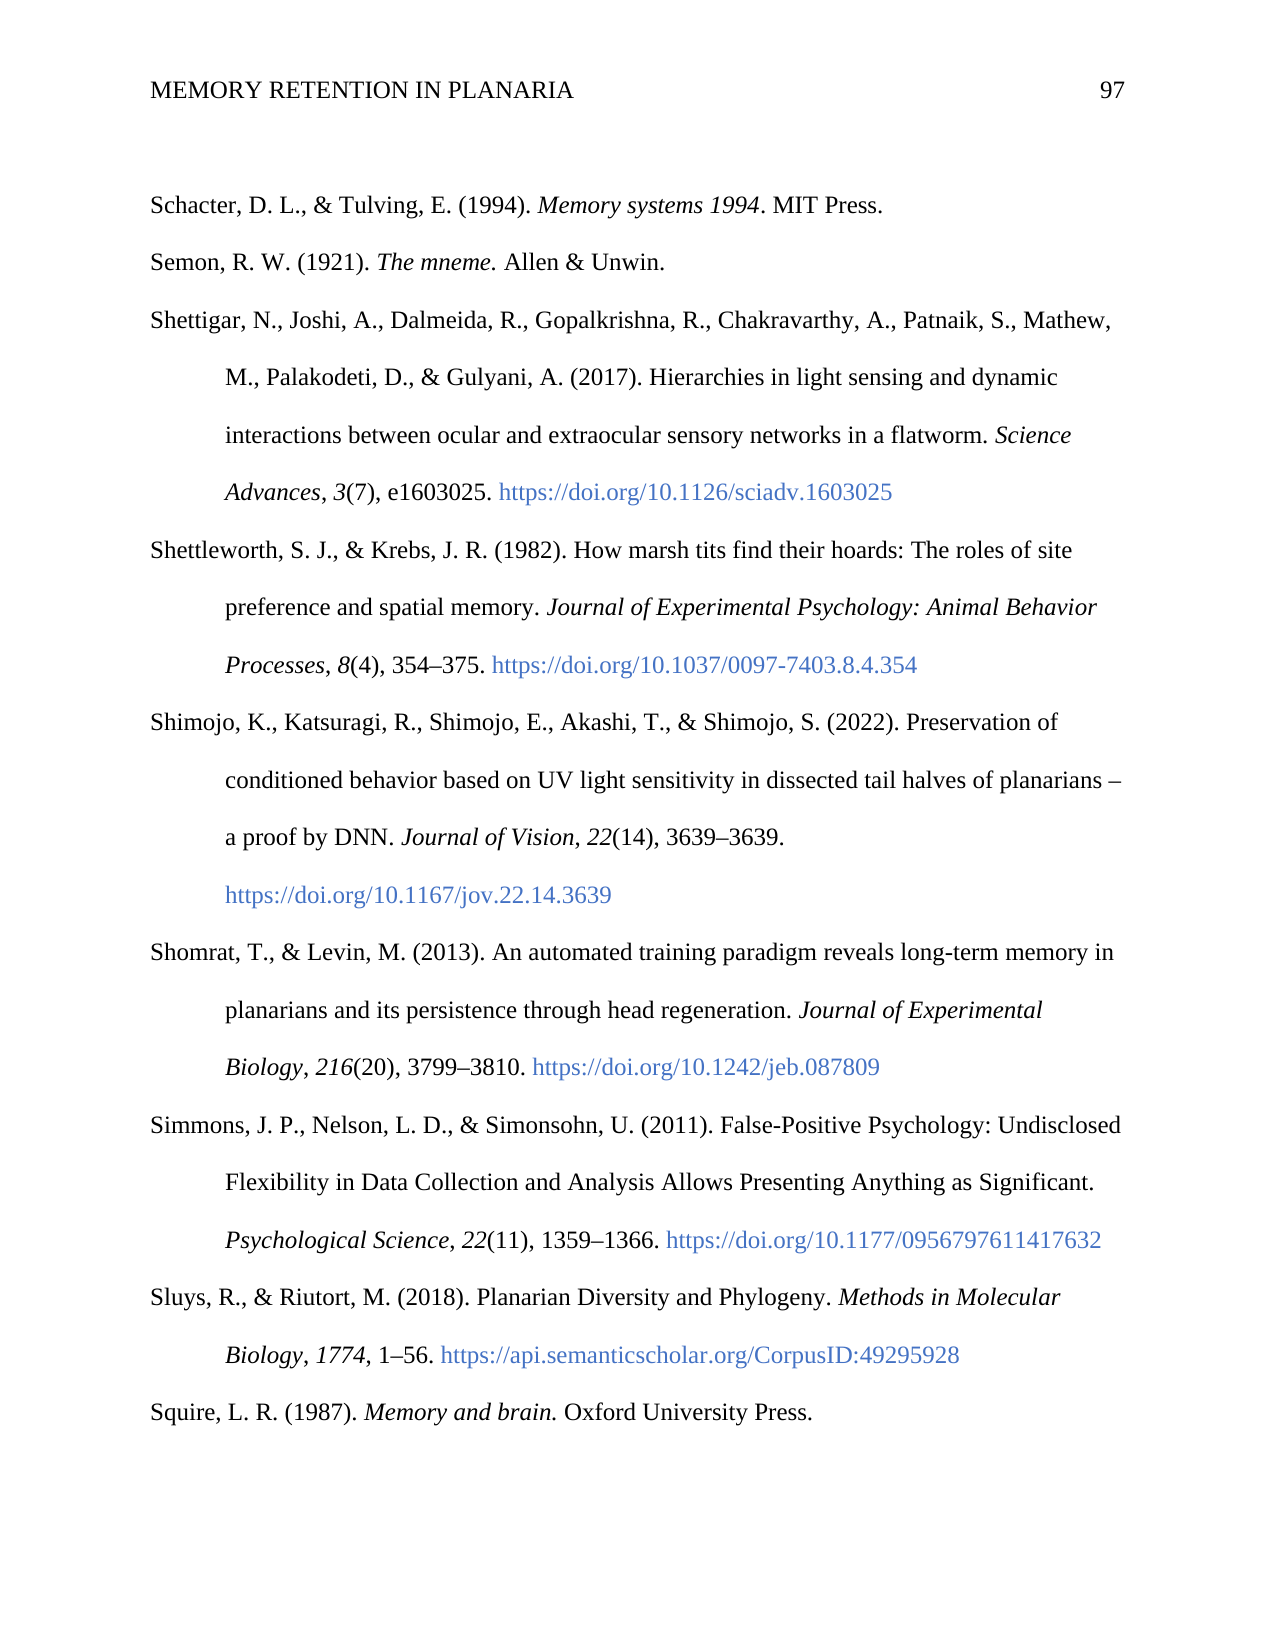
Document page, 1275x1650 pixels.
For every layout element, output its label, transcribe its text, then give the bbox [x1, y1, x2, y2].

text Simmons, J. P., Nelson, L. D., & Simonsohn, U. (2011). False-Positive Psychology: Undisclosed Flexibility in Data Collection and Analysis Allows Presenting Anything as Significant. Psychological Science, 22(11), 1359–1366. https://doi.org/10.1177/0956797611417632 [150, 1110, 1125, 1254]
text Squire, L. R. (1987). Memory and brain. Oxford University Press. [150, 1397, 1125, 1426]
text Shettleworth, S. J., & Krebs, J. R. (1982). How marsh tits find their hoards: The roles of site preference and spatial memory. Journal of Experimental Psychology: Animal Behavior Processes, 8(4), 354–375. https://doi.org/10.1037/0097-7403.8.4.354 [150, 535, 1125, 679]
text Shimojo, K., Katsuragi, R., Shimojo, E., Akashi, T., & Shimojo, S. (2022). Preservation of conditioned behavior based on UV light sensitivity in dissected tail halves of planarians – a proof by DNN. Journal of Vision, 22(14), 3639–3639. https://doi.org/10.1167/jov.22.14.3639 [150, 707, 1125, 909]
text Sluys, R., & Riutort, M. (2018). Planarian Diversity and Phylogeny. Methods in Molecular Biology, 1774, 1–56. https://api.semanticscholar.org/CorpusID:49295928 [150, 1282, 1125, 1369]
text Shomrat, T., & Levin, M. (2013). An automated training paradigm reveals long-term memory in planarians and its persistence through head regeneration. Journal of Experimental Biology, 216(20), 3799–3810. https://doi.org/10.1242/jeb.087809 [150, 937, 1125, 1081]
text Schacter, D. L., & Tulving, E. (1994). Memory systems 1994. MIT Press. [150, 190, 1125, 219]
text Shettigar, N., Joshi, A., Dalmeida, R., Gopalkrishna, R., Chakravarthy, A., Patnaik, S., Mathew, M., Palakodeti, D., & Gulyani, A. (2017). Hierarchies in light sensing and dynamic interactions between ocular and extraocular sensory networks in a flatworm. Science Advances, 3(7), e1603025. https://doi.org/10.1126/sciadv.1603025 [150, 305, 1125, 506]
text Semon, R. W. (1921). The mneme. Allen & Unwin. [150, 247, 1125, 276]
